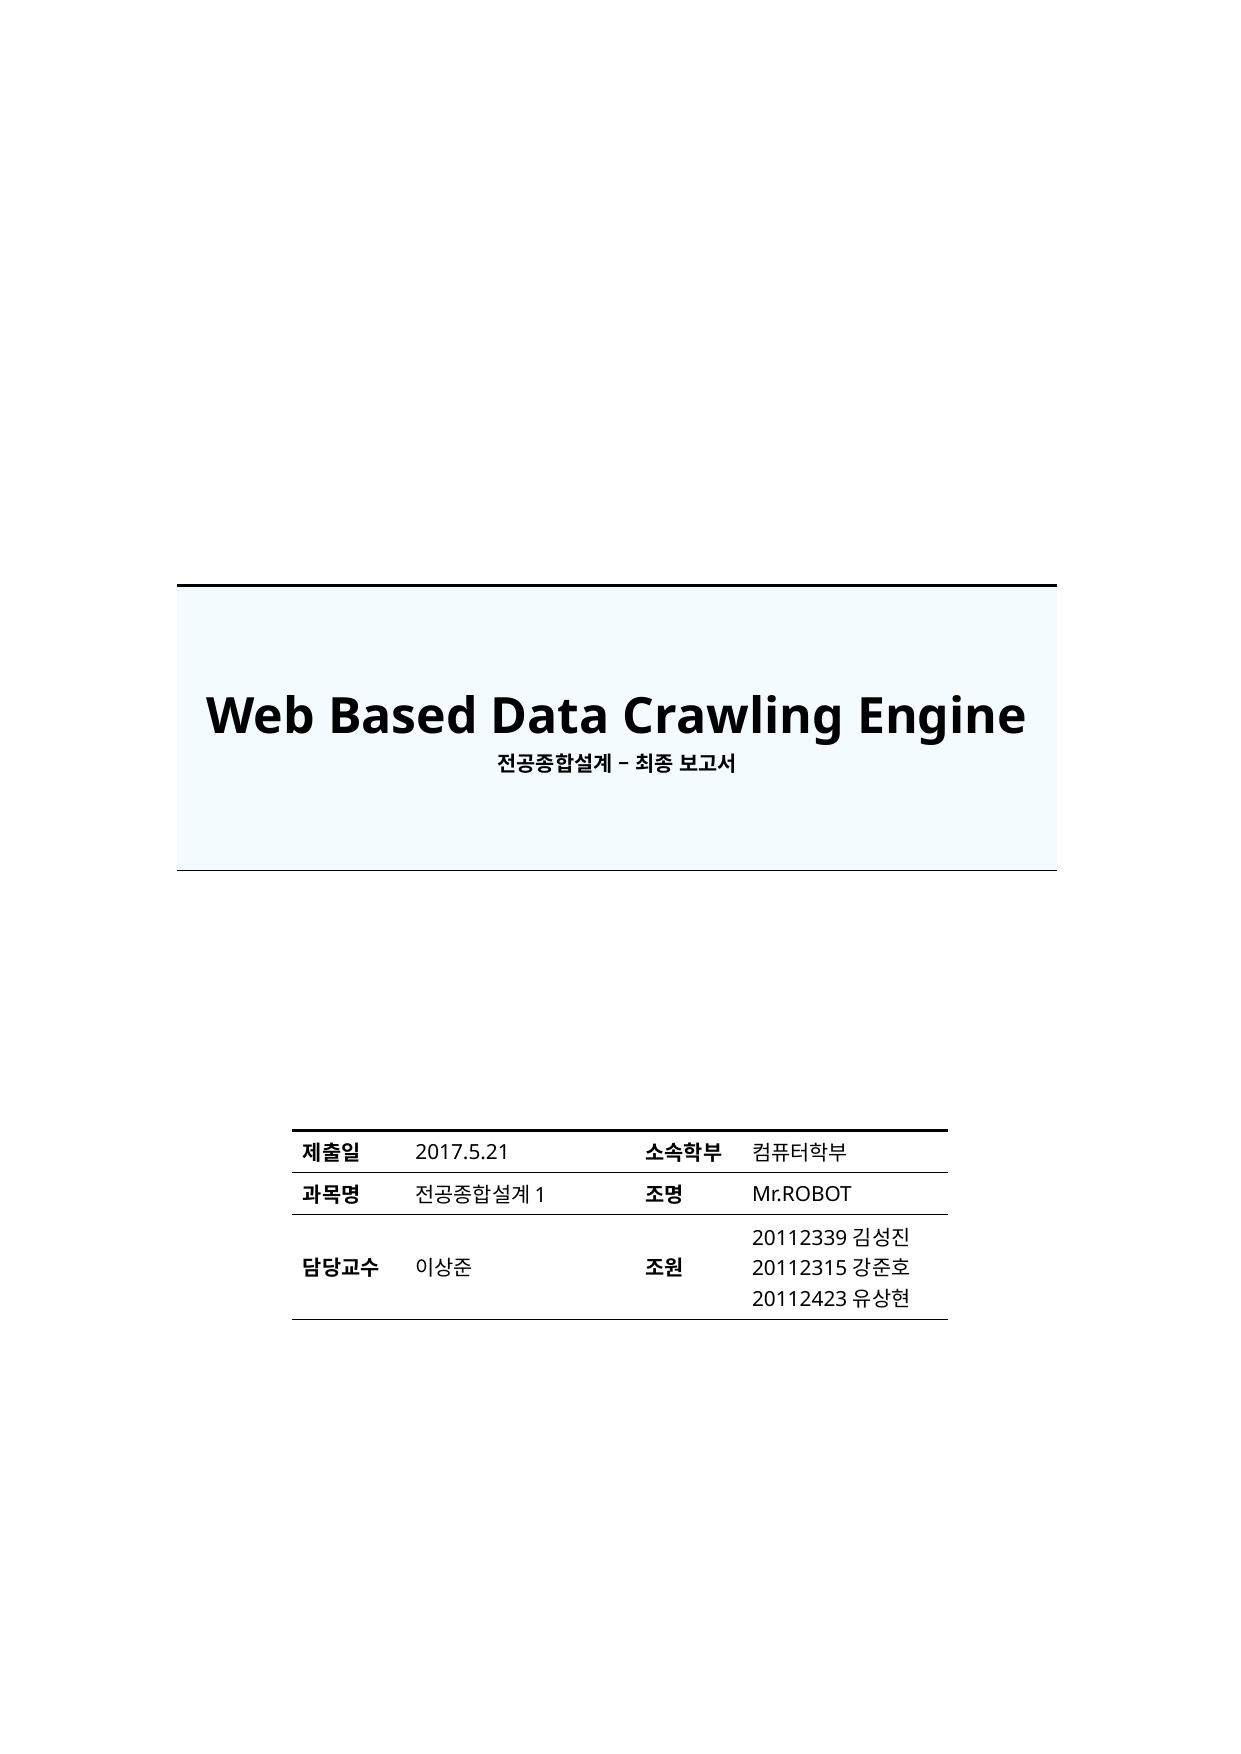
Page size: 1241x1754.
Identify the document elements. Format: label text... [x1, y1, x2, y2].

table_cell Mr.ROBOT [741, 1173, 948, 1214]
table_cell 조원 [635, 1215, 741, 1319]
table_header 2017.5.21 [405, 1132, 635, 1172]
table_cell 과목명 [292, 1173, 404, 1214]
table_cell 20112339 김성진 20112315 강준호 20112423 유상현 [741, 1215, 948, 1319]
table_cell 전공종합설계1 [405, 1173, 635, 1214]
table_header 소속학부 [635, 1132, 741, 1172]
table_header 컴퓨터학부 [741, 1132, 948, 1172]
table_cell 이상준 [405, 1215, 635, 1319]
table_header 제출일 [292, 1132, 404, 1172]
table_cell 조명 [635, 1173, 741, 1214]
table_cell 담당교수 [292, 1215, 404, 1319]
table_header Web Based Data Crawling Engine 전공종합설계 – 최종 보고서 [177, 587, 1057, 870]
